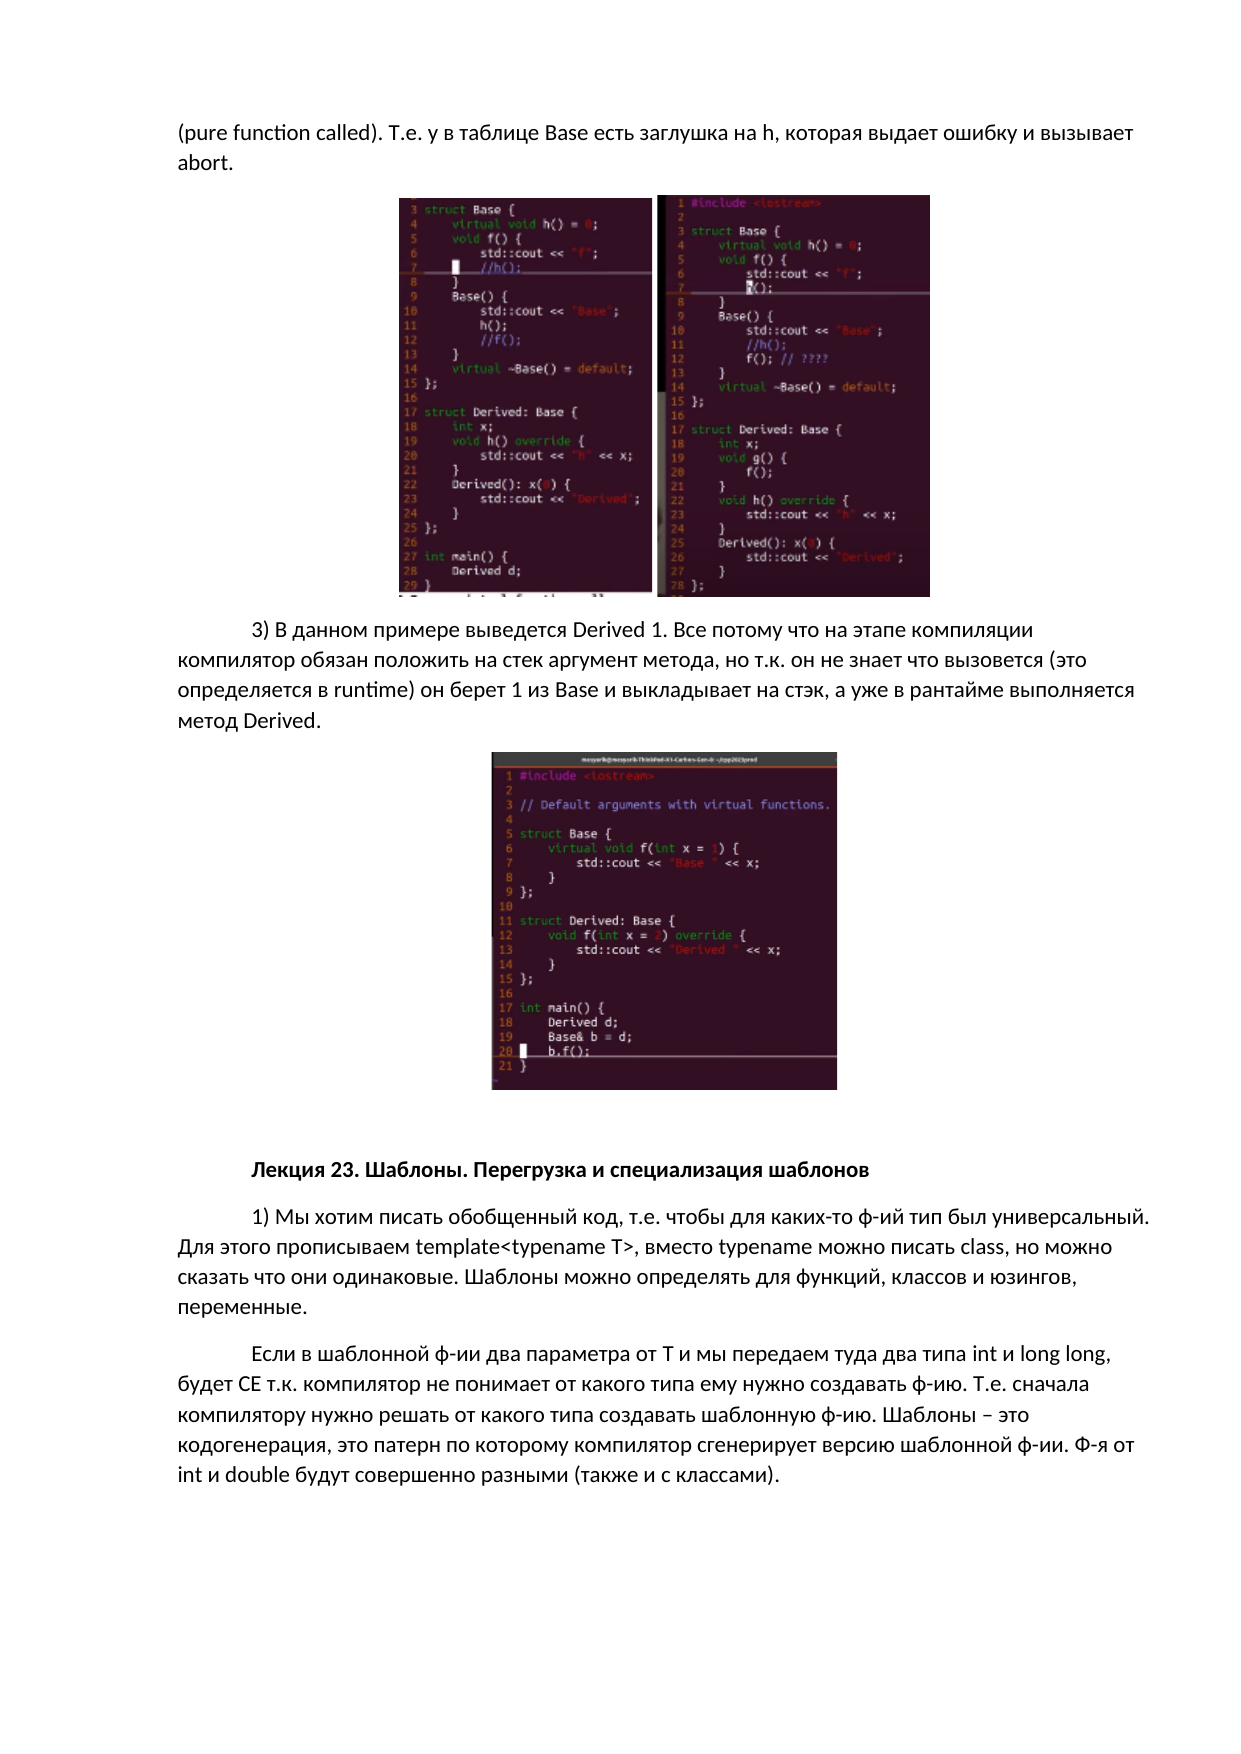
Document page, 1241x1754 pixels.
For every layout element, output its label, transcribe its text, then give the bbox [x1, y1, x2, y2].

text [177, 118, 1152, 176]
picture [657, 195, 930, 597]
text Лекция 23. Шаблоны. Перегрузка и специализация шаблонов [177, 1155, 1152, 1183]
picture [399, 198, 653, 597]
text 3) В данном примере выведется Derived 1. Все потому что на этапе компиляции компилятор обязан положить на стек аргумент метода, но т.к. он не знает что вызовется (это определяется в runtime) он берет 1 из Base и выкладывает на стэк, а уже в рантайме выполняется метод Derived. [177, 615, 1152, 734]
text 1) Мы хотим писать обобщенный код, т.е. чтобы для каких-то ф-ий тип был универсальный. Для этого прописываем template<typename T>, вместо typename можно писать class, но можно сказать что они одинаковые. Шаблоны можно определять для функций, классов и юзингов, переменные. [177, 1202, 1152, 1321]
picture [491, 752, 838, 1090]
text Если в шаблонной ф-ии два параметра от T и мы передаем туда два типа int и long long, будет CE т.к. компилятор не понимает от какого типа ему нужно создавать ф-ию. Т.е. сначала компилятору нужно решать от какого типа создавать шаблонную ф-ию. Шаблоны – это кодогенерация, это патерн по которому компилятор сгенерирует версию шаблонной ф-ии. Ф-я от int и double будут совершенно разными (также и с классами). [177, 1339, 1152, 1488]
